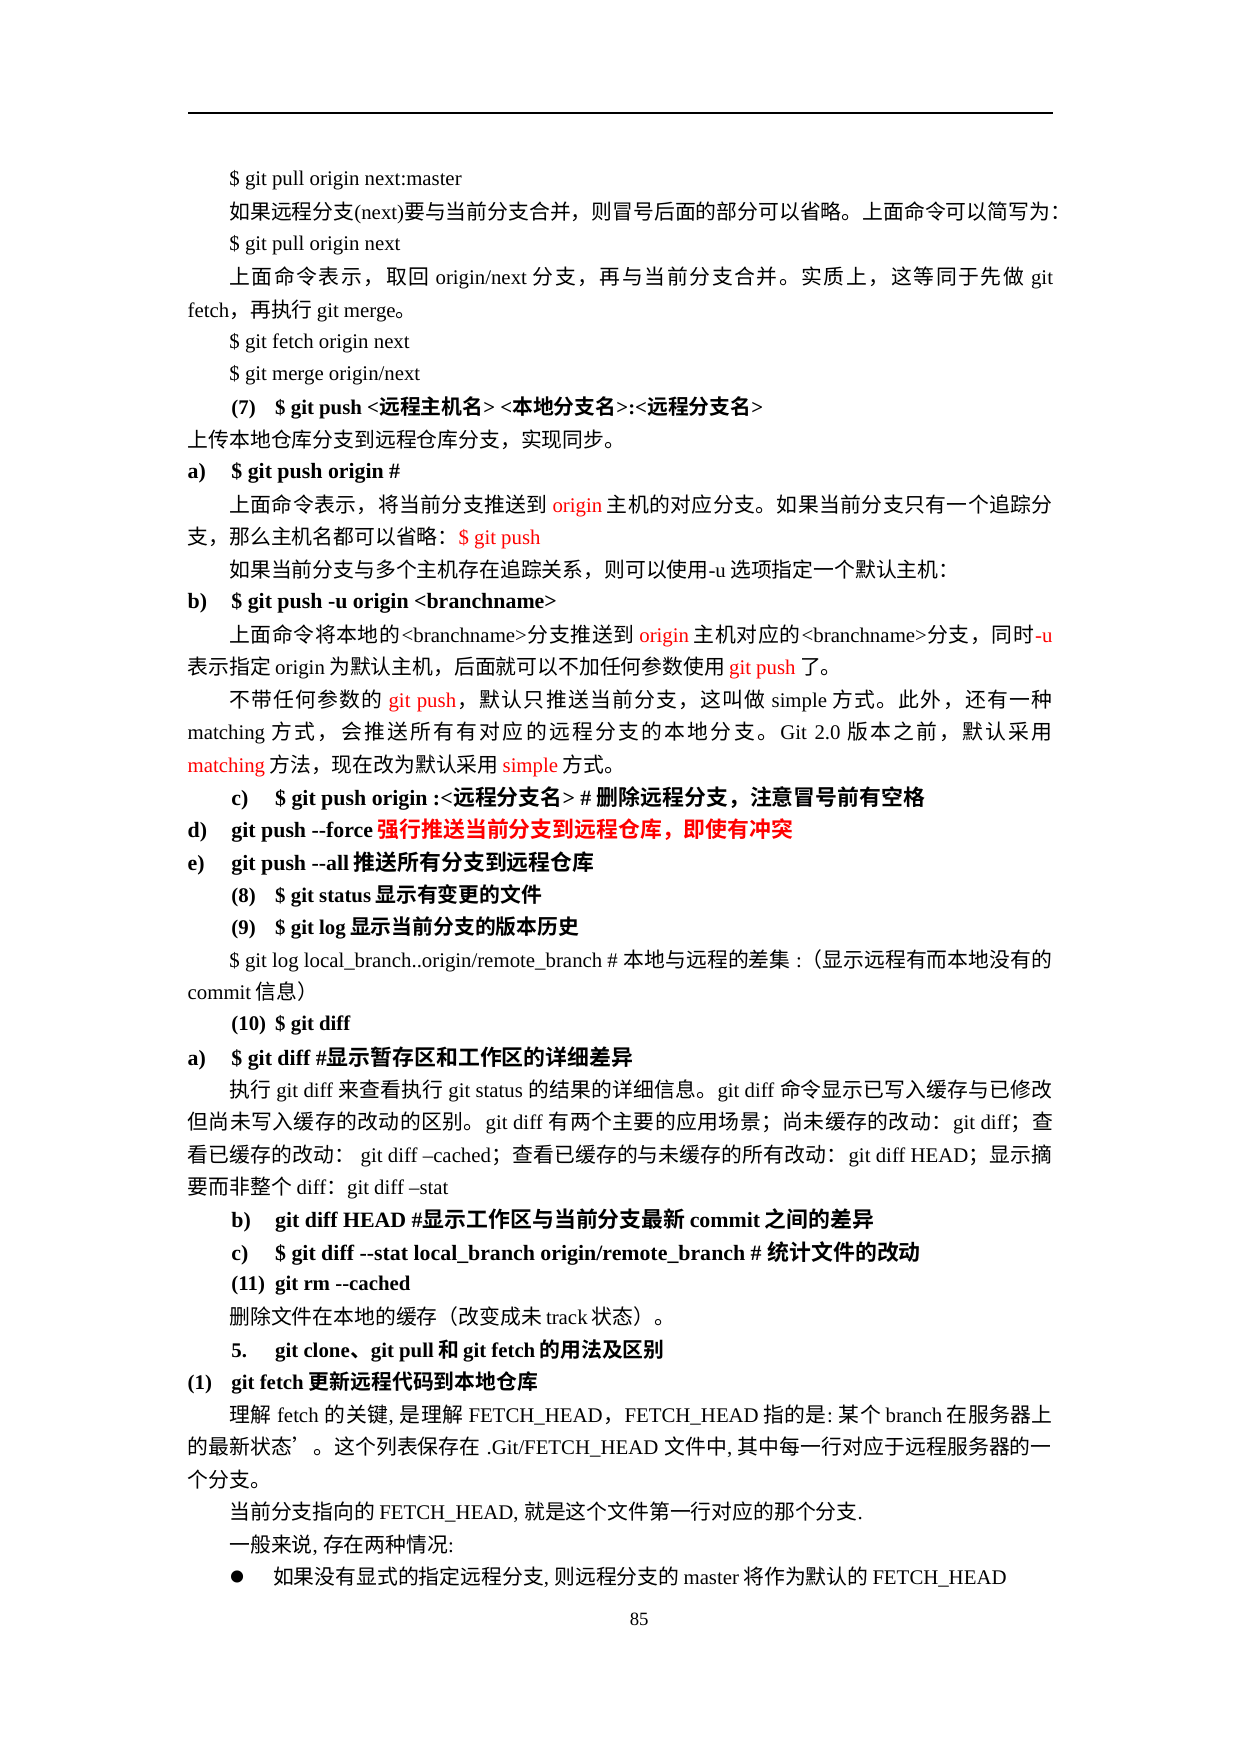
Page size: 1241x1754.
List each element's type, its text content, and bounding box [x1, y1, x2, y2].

text 如果当前分支与多个主机存在追踪关系，则可以使用-u选项指定一个默认主机： [187, 552, 1053, 584]
subtitle $ git diff #显示暂存区和工作区的详细差异 [187, 1039, 1053, 1072]
text 如果远程分支(next)要与当前分支合并，则冒号后面的部分可以省略。上面命令可以简写为： [187, 194, 1053, 227]
list 如果没有显式的指定远程分支, 则远程分支的master将作为默认的FETCH_HEAD [229, 1559, 1053, 1592]
subtitle $ git status显示有变更的文件 [231, 877, 1053, 909]
subtitle git push --force强行推送当前分支到远程仓库，即使有冲突 [187, 812, 1053, 844]
subtitle git push --all推送所有分支到远程仓库 [187, 844, 1053, 877]
subtitle $ git push origin :<远程分支名> # 删除远程分支，注意冒号前有空格 [231, 779, 1053, 812]
subtitle $ git diff --stat local_branch origin/remote_branch # 统计文件的改动 [231, 1234, 1053, 1267]
text 当前分支指向的FETCH_HEAD, 就是这个文件第一行对应的那个分支. [187, 1494, 1053, 1527]
text $ git merge origin/next [187, 357, 1053, 389]
subtitle git fetch 更新远程代码到本地仓库 [187, 1364, 1053, 1397]
text 一般来说, 存在两种情况: [187, 1527, 1053, 1559]
text $ git log local_branch..origin/remote_branch # 本地与远程的差集 :（显示远程有而本地没有的commit信息） [187, 942, 1053, 1007]
text $ git fetch origin next [187, 324, 1053, 357]
text 理解 fetch 的关键, 是理解 FETCH_HEAD，FETCH_HEAD指的是: 某个branch在服务器上的最新状态’。这个列表保存在 .Git/FETCH_HEAD 文件中, 其中每一行对应于远程服务器的一个分支。 [187, 1397, 1053, 1494]
text 上面命令表示，取回origin/next分支，再与当前分支合并。实质上，这等同于先做git fetch，再执行git merge。 [187, 259, 1053, 324]
text 执行 git diff 来查看执行 git status 的结果的详细信息。git diff 命令显示已写入缓存与已修改但尚未写入缓存的改动的区别。git diff 有两个主要的应用场景；尚未缓存的改动：git diff；查看已缓存的改动： git diff –cached；查看已缓存的与未缓存的所有改动：git diff HEAD；显示摘要而非整个 diff：git diff –stat [187, 1072, 1053, 1202]
subtitle git diff HEAD #显示工作区与当前分支最新commit之间的差异 [231, 1202, 1053, 1234]
subtitle $ git push -u origin <branchname> [187, 584, 1053, 617]
text 上面命令表示，将当前分支推送到origin主机的对应分支。如果当前分支只有一个追踪分支，那么主机名都可以省略：$ git push [187, 487, 1053, 552]
subtitle $ git log显示当前分支的版本历史 [231, 909, 1053, 942]
subtitle git clone、git pull和git fetch的用法及区别 [231, 1332, 1053, 1364]
subtitle $ git push origin # [187, 454, 1053, 487]
subtitle $ git push <远程主机名> <本地分支名>:<远程分支名> [231, 389, 1053, 422]
text 不带任何参数的git push，默认只推送当前分支，这叫做simple方式。此外，还有一种matching方式，会推送所有有对应的远程分支的本地分支。Git 2.0版本之前，默认采用matching方法，现在改为默认采用simple方式。 [187, 682, 1053, 779]
subtitle git rm --cached [231, 1267, 1053, 1299]
subtitle $ git diff [231, 1007, 1053, 1039]
text $ git pull origin next:master [187, 162, 1053, 194]
text $ git pull origin next [187, 227, 1053, 259]
text 上传本地仓库分支到远程仓库分支，实现同步。 [187, 422, 1053, 454]
text 上面命令将本地的<branchname>分支推送到origin主机对应的<branchname>分支，同时-u表示指定origin为默认主机，后面就可以不加任何参数使用git push了。 [187, 617, 1053, 682]
text 删除文件在本地的缓存（改变成未track状态）。 [187, 1299, 1053, 1332]
